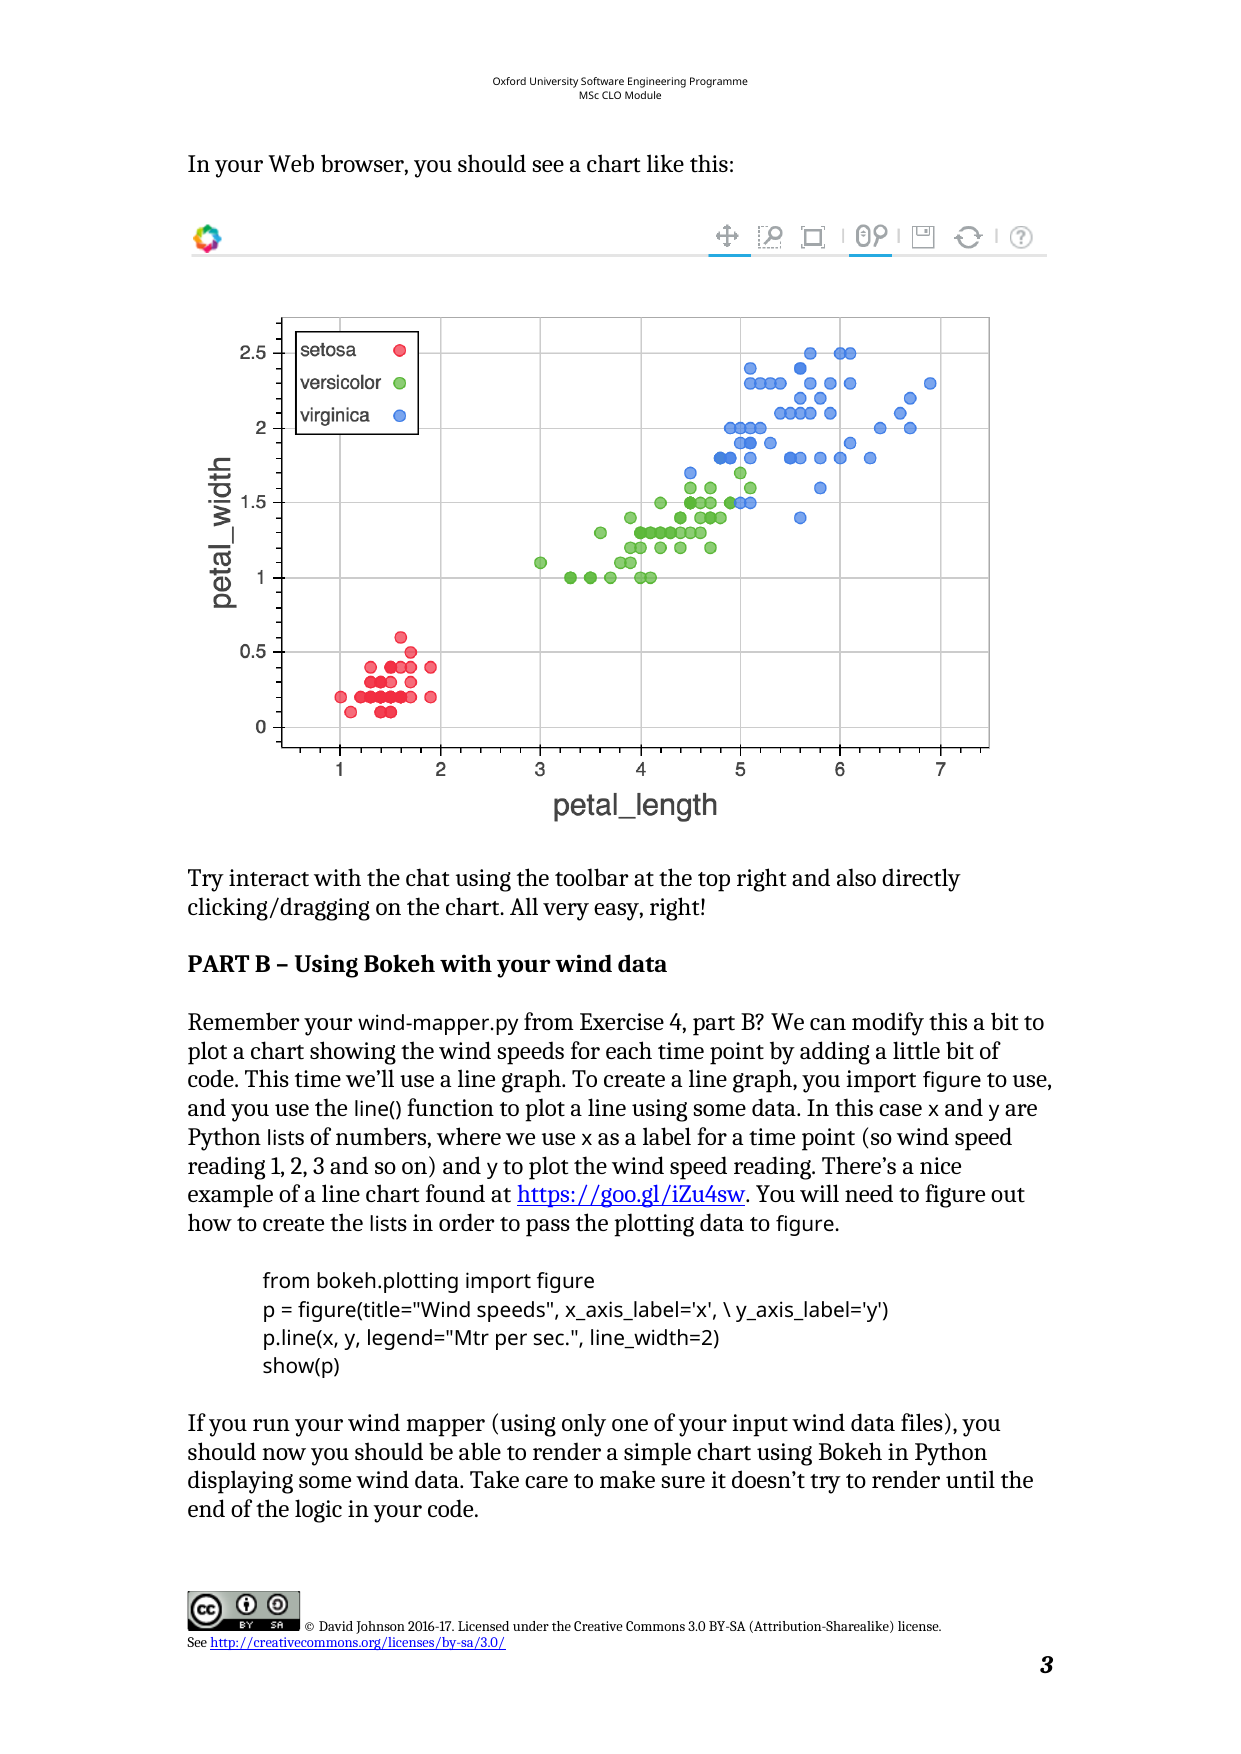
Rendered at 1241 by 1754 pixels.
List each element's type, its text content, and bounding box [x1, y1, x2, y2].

text from bokeh.plotting import figure [262, 1266, 1053, 1295]
picture [187, 207, 1052, 836]
picture [187, 1591, 300, 1631]
text show(p) [262, 1352, 1053, 1380]
text Remember your wind-mapper.py from Exercise 4, part B? We can modify this a bit to plot a chart showing the wind speeds for each time point by adding a little bit of code. This time we’ll use a line graph. To create a line graph, you import figure to use, and you use the line() function to plot a line using some data. In this case x and y are Python lists of numbers, where we use x as a label for a time point (so wind speed reading 1, 2, 3 and so on) and y to plot the wind speed reading. There’s a nice example of a line chart found at https://goo.gl/iZu4sw. You will need to figure out how to create the lists in order to pass the plotting data to figure. [187, 1008, 1053, 1238]
text p.line(x, y, legend="Mtr per sec.", line_width=2) [262, 1323, 1053, 1352]
text In your Web browser, you should see a chart like this: [187, 150, 1053, 179]
text PART B – Using Bokeh with your wind data [187, 950, 1053, 979]
text Try interact with the chat using the toolbar at the top right and also directly clicking/dragging on the chart. All very easy, right! [187, 864, 1053, 922]
text If you run your wind mapper (using only one of your input wind data files), you should now you should be able to render a simple chart using Bokeh in Python displaying some wind data. Take care to make sure it doesn’t try to render until the end of the logic in your code. [187, 1409, 1053, 1524]
text p = figure(title="Wind speeds", x_axis_label='x', \ y_axis_label='y') [262, 1295, 1053, 1323]
